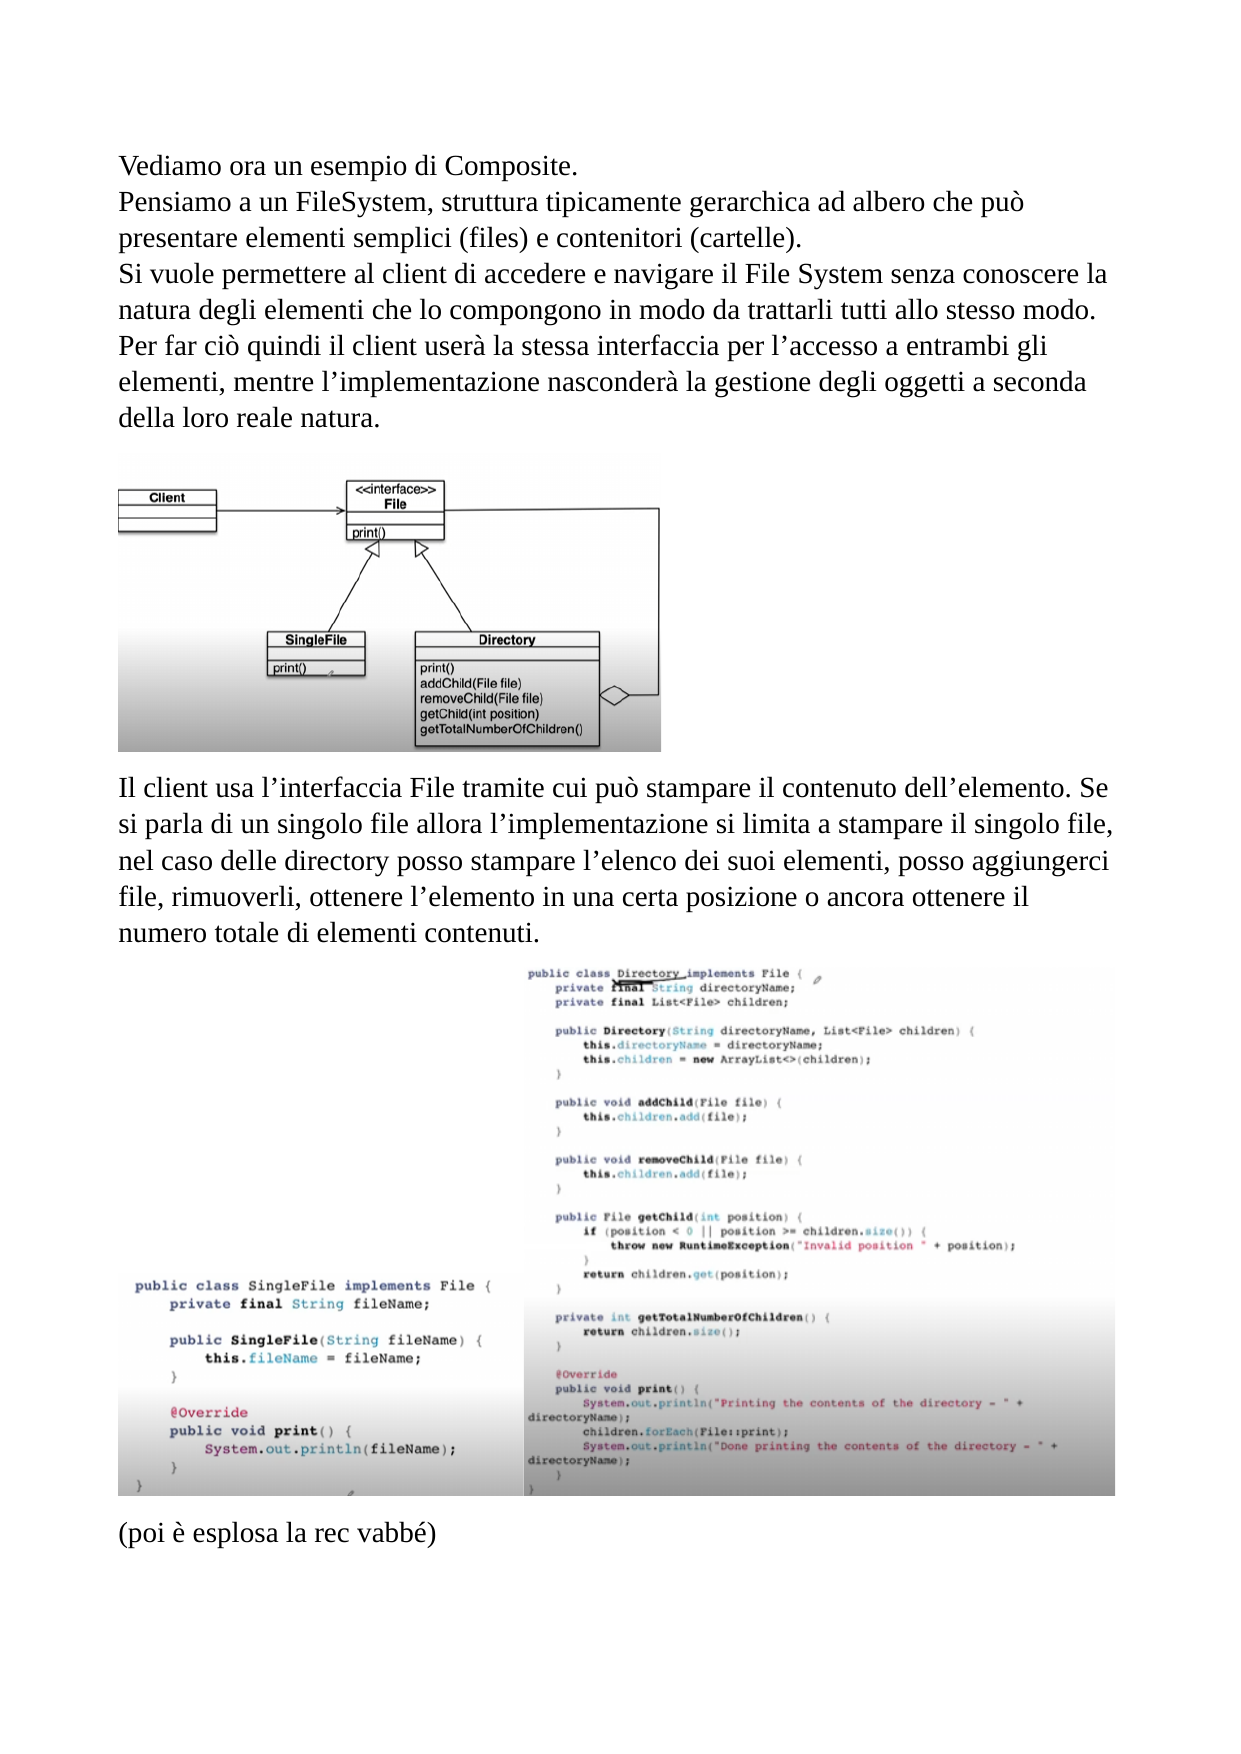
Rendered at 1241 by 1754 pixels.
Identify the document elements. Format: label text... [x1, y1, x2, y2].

text Il client usa l’interfaccia File tramite cui può stampare il contenuto dell’elemento. Se si parla di un singolo file allora l’implementazione si limita a stampare il singolo file, nel caso delle directory posso stampare l’elenco dei suoi elementi, posso aggiungerci file, rimuoverli, ottenere l’elemento in una certa posizione o ancora ottenere il numero totale di elementi contenuti. [118, 770, 1122, 948]
picture [118, 967, 1116, 1496]
picture [118, 453, 662, 752]
text Vediamo ora un esempio di Composite. Pensiamo a un FileSystem, struttura tipicamente gerarchica ad albero che può presentare elementi semplici (files) e contenitori (cartelle). Si vuole permettere al client di accedere e navigare il File System senza conoscere la natura degli elementi che lo compongono in modo da trattarli tutti allo stesso modo. Per far ciò quindi il client userà la stessa interfaccia per l’accesso a entrambi gli elementi, mentre l’implementazione nasconderà la gestione degli oggetti a seconda della loro reale natura. [118, 148, 1122, 434]
text (poi è esplosa la rec vabbé) [118, 1515, 1122, 1549]
